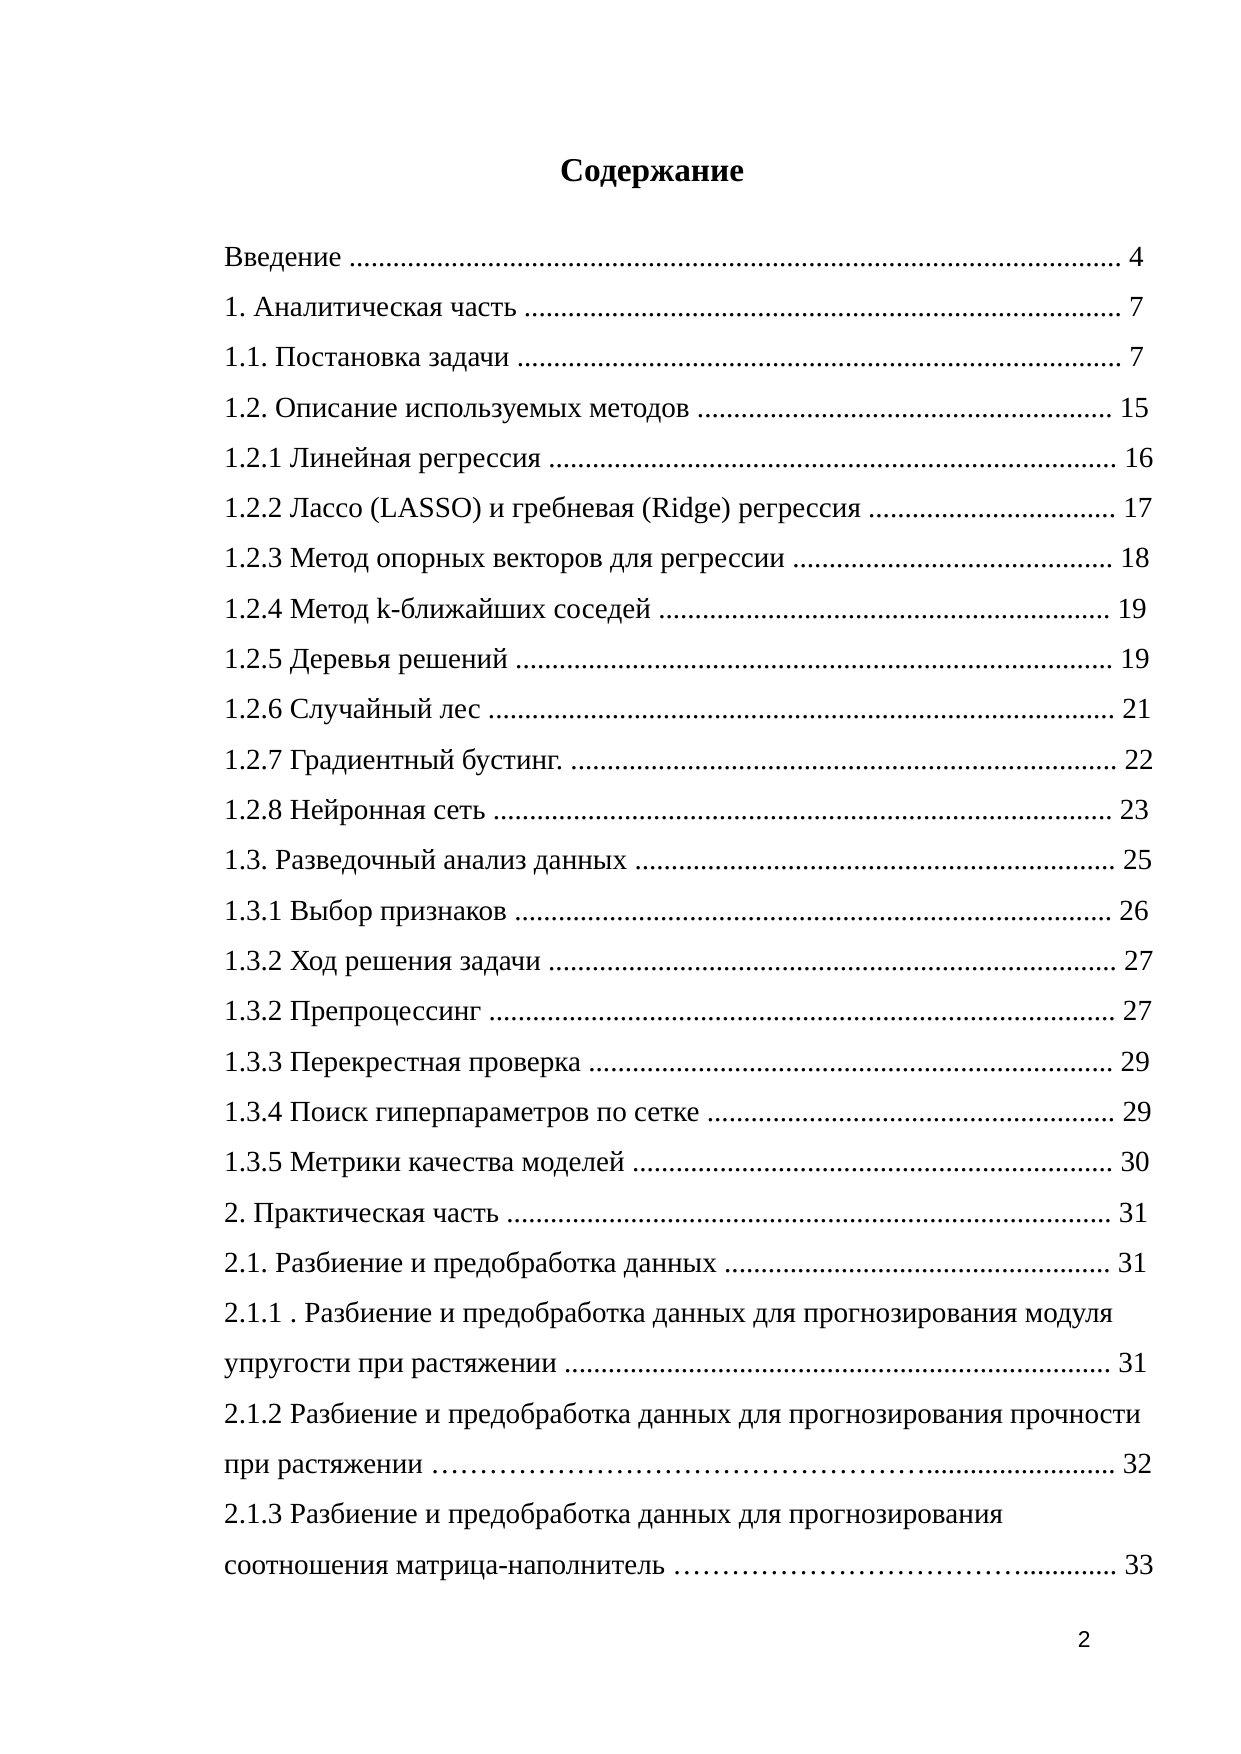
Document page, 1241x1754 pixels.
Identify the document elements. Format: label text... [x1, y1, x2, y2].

text 1.3.1 Выбор признаков .................................................................................. 26 [150, 893, 1154, 926]
text 2. Практическая часть ................................................................................... 31 [150, 1195, 1154, 1228]
text 1.2.7 Градиентный бустинг. ........................................................................... 22 [150, 742, 1154, 775]
text 1.2.3 Метод опорных векторов для регрессии ............................................ 18 [150, 541, 1154, 574]
text соотношения матрица-наполнитель ………………………………............. 33 [150, 1547, 1154, 1580]
text 1.2.1 Линейная регрессия .............................................................................. 16 [150, 440, 1154, 473]
text 1.2.5 Деревья решений .................................................................................. 19 [150, 641, 1154, 675]
text 1. Аналитическая часть .................................................................................. 7 [150, 289, 1154, 323]
text 1.3.2 Ход решения задачи .............................................................................. 27 [150, 943, 1154, 977]
text 1.3.2 Препроцессинг ...................................................................................... 27 [150, 993, 1154, 1027]
text 1.1. Постановка задачи ................................................................................... 7 [150, 339, 1154, 373]
text 2.1.1 . Разбиение и предобработка данных для прогнозирования модуля [150, 1295, 1154, 1329]
text 1.3.4 Поиск гиперпараметров по сетке ........................................................ 29 [150, 1094, 1154, 1128]
text 2.1. Разбиение и предобработка данных ..................................................... 31 [150, 1245, 1154, 1278]
text 1.2.8 Нейронная сеть ..................................................................................... 23 [150, 792, 1154, 826]
subtitle Содержание [150, 150, 1154, 188]
text 1.3. Разведочный анализ данных .................................................................. 25 [150, 842, 1154, 876]
text 2.1.2 Разбиение и предобработка данных для прогнозирования прочности [150, 1396, 1154, 1429]
text упругости при растяжении ........................................................................... 31 [150, 1346, 1154, 1379]
text Введение .......................................................................................................... 4 [150, 239, 1154, 272]
text 1.2.2 Лассо (LASSO) и гребневая (Ridge) регрессия .................................. 17 [150, 490, 1154, 524]
text 1.3.3 Перекрестная проверка ........................................................................ 29 [150, 1044, 1154, 1077]
text 2.1.3 Разбиение и предобработка данных для прогнозирования [150, 1497, 1154, 1530]
text 1.2.4 Метод k-ближайших соседей .............................................................. 19 [150, 591, 1154, 624]
text 1.2.6 Случайный лес ...................................................................................... 21 [150, 692, 1154, 725]
text при растяжении …………………………………………….......................... 32 [150, 1446, 1154, 1480]
text 1.2. Описание используемых методов ......................................................... 15 [150, 390, 1154, 423]
text 1.3.5 Метрики качества моделей .................................................................. 30 [150, 1144, 1154, 1178]
